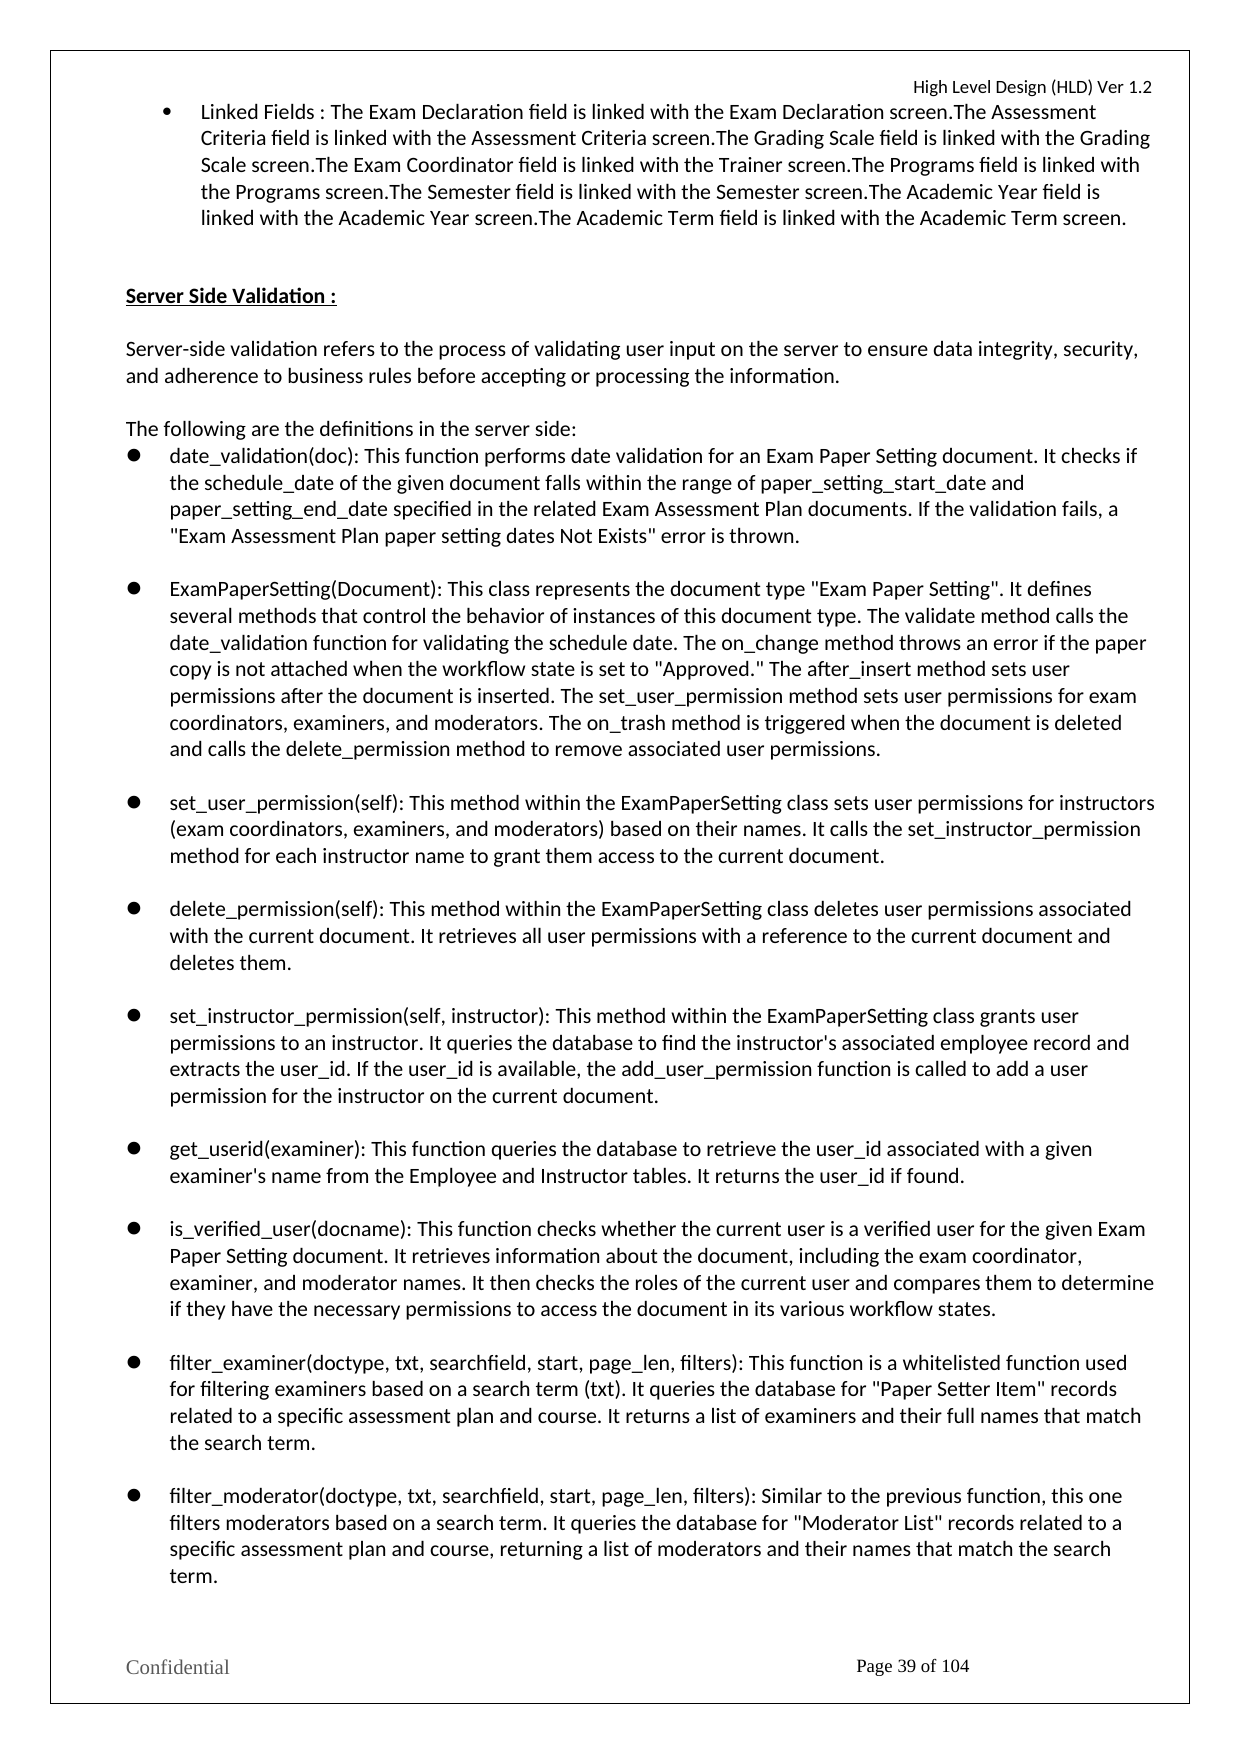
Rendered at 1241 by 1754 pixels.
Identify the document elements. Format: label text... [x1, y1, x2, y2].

list get_userid(examiner): This function queries the database to retrieve the user_id associated with a given examiner's name from the Employee and Instructor tables. It returns the user_id if found. [126, 1135, 1156, 1189]
list Linked Fields : The Exam Declaration field is linked with the Exam Declaration screen.The Assessment Criteria field is linked with the Assessment Criteria screen.The Grading Scale field is linked with the Grading Scale screen.The Exam Coordinator field is linked with the Trainer screen.The Programs field is linked with the Programs screen.The Semester field is linked with the Semester screen.The Academic Year field is linked with the Academic Year screen.The Academic Term field is linked with the Academic Term screen. [163, 98, 1156, 231]
text Server Side Validation : [126, 282, 1156, 309]
list ExamPaperSetting(Document): This class represents the document type "Exam Paper Setting". It defines several methods that control the behavior of instances of this document type. The validate method calls the date_validation function for validating the schedule date. The on_change method throws an error if the paper copy is not attached when the workflow state is set to "Approved." The after_insert method sets user permissions after the document is inserted. The set_user_permission method sets user permissions for exam coordinators, examiners, and moderators. The on_trash method is triggered when the document is deleted and calls the delete_permission method to remove associated user permissions. [126, 575, 1156, 762]
list filter_examiner(doctype, txt, searchfield, start, page_len, filters): This function is a whitelisted function used for filtering examiners based on a search term (txt). It queries the database for "Paper Setter Item" records related to a specific assessment plan and course. It returns a list of examiners and their full names that match the search term. [126, 1349, 1156, 1455]
list is_verified_user(docname): This function checks whether the current user is a verified user for the given Exam Paper Setting document. It retrieves information about the document, including the exam coordinator, examiner, and moderator names. It then checks the roles of the current user and compares them to determine if they have the necessary permissions to access the document in its various workflow states. [126, 1215, 1156, 1322]
text Server-side validation refers to the process of validating user input on the server to ensure data integrity, security, and adherence to business rules before accepting or processing the information. [126, 335, 1156, 389]
list filter_moderator(doctype, txt, searchfield, start, page_len, filters): Similar to the previous function, this one filters moderators based on a search term. It queries the database for "Moderator List" records related to a specific assessment plan and course, returning a list of moderators and their names that match the search term. [126, 1482, 1156, 1589]
list date_validation(doc): This function performs date validation for an Exam Paper Setting document. It checks if the schedule_date of the given document falls within the range of paper_setting_start_date and paper_setting_end_date specified in the related Exam Assessment Plan documents. If the validation fails, a "Exam Assessment Plan paper setting dates Not Exists" error is thrown. [126, 442, 1156, 549]
list The following are the definitions in the server side: [126, 415, 1156, 442]
list set_user_permission(self): This method within the ExamPaperSetting class sets user permissions for instructors (exam coordinators, examiners, and moderators) based on their names. It calls the set_instructor_permission method for each instructor name to grant them access to the current document. [126, 789, 1156, 869]
list delete_permission(self): This method within the ExamPaperSetting class deletes user permissions associated with the current document. It retrieves all user permissions with a reference to the current document and deletes them. [126, 895, 1156, 975]
list set_instructor_permission(self, instructor): This method within the ExamPaperSetting class grants user permissions to an instructor. It queries the database to find the instructor's associated employee record and extracts the user_id. If the user_id is available, the add_user_permission function is called to add a user permission for the instructor on the current document. [126, 1002, 1156, 1109]
